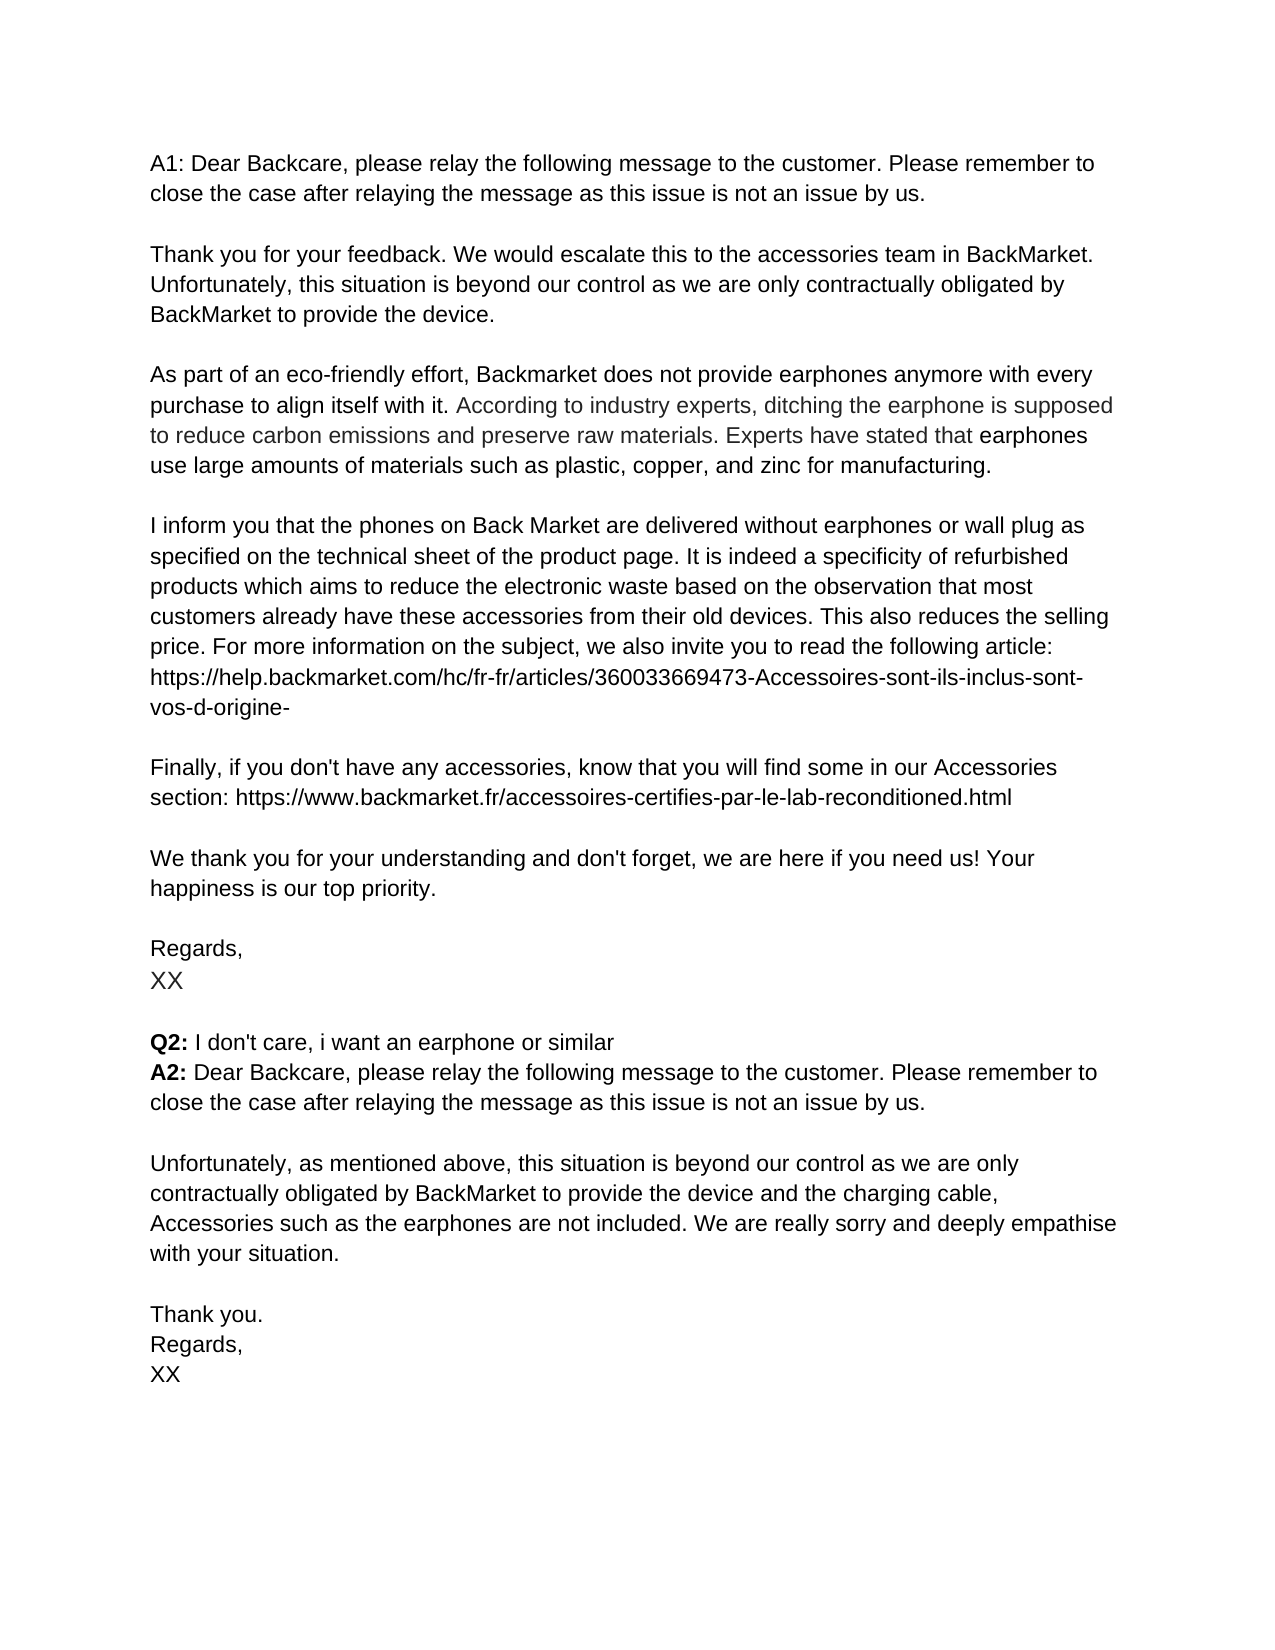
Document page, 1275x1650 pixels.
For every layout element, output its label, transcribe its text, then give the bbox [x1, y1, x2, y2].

text A2: Dear Backcare, please relay the following message to the customer. Please remember to close the case after relaying the message as this issue is not an issue by us. [150, 1059, 1125, 1116]
text Thank you for your feedback. We would escalate this to the accessories team in BackMarket. Unfortunately, this situation is beyond our control as we are only contractually obligated by BackMarket to provide the device. [150, 241, 1125, 327]
text Regards, [150, 935, 1125, 962]
text We thank you for your understanding and don't forget, we are here if you need us! Your happiness is our top priority. [150, 845, 1125, 901]
text As part of an eco-friendly effort, Backmarket does not provide earphones anymore with every purchase to align itself with it. According to industry experts, ditching the earphone is supposed to reduce carbon emissions and preserve raw materials. Experts have stated that earphones use large amounts of materials such as plastic, copper, and zinc for manufacturing. [150, 361, 1125, 478]
text XX [150, 1361, 1125, 1387]
text XX [150, 966, 1125, 994]
text Finally, if you don't have any accessories, know that you will find some in our Accessories section: https://www.backmarket.fr/accessoires-certifies-par-le-lab-reconditioned.html [150, 754, 1125, 811]
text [150, 150, 1125, 207]
text Q2: I don't care, i want an earphone or similar [150, 1029, 1125, 1055]
text Unfortunately, as mentioned above, this situation is beyond our control as we are only contractually obligated by BackMarket to provide the device and the charging cable, Accessories such as the earphones are not included. We are really sorry and deeply empathise with your situation. [150, 1150, 1125, 1267]
text Regards, [150, 1331, 1125, 1357]
text I inform you that the phones on Back Market are delivered without earphones or wall plug as specified on the technical sheet of the product page. It is indeed a specificity of refurbished products which aims to reduce the electronic waste based on the observation that most customers already have these accessories from their old devices. This also reduces the selling price. For more information on the subject, we also invite you to read the following article: https://help.backmarket.com/hc/fr-fr/articles/360033669473-Accessoires-sont-ils-inclus-sont- vos-d-origine- [150, 512, 1125, 720]
text Thank you. [150, 1301, 1125, 1327]
